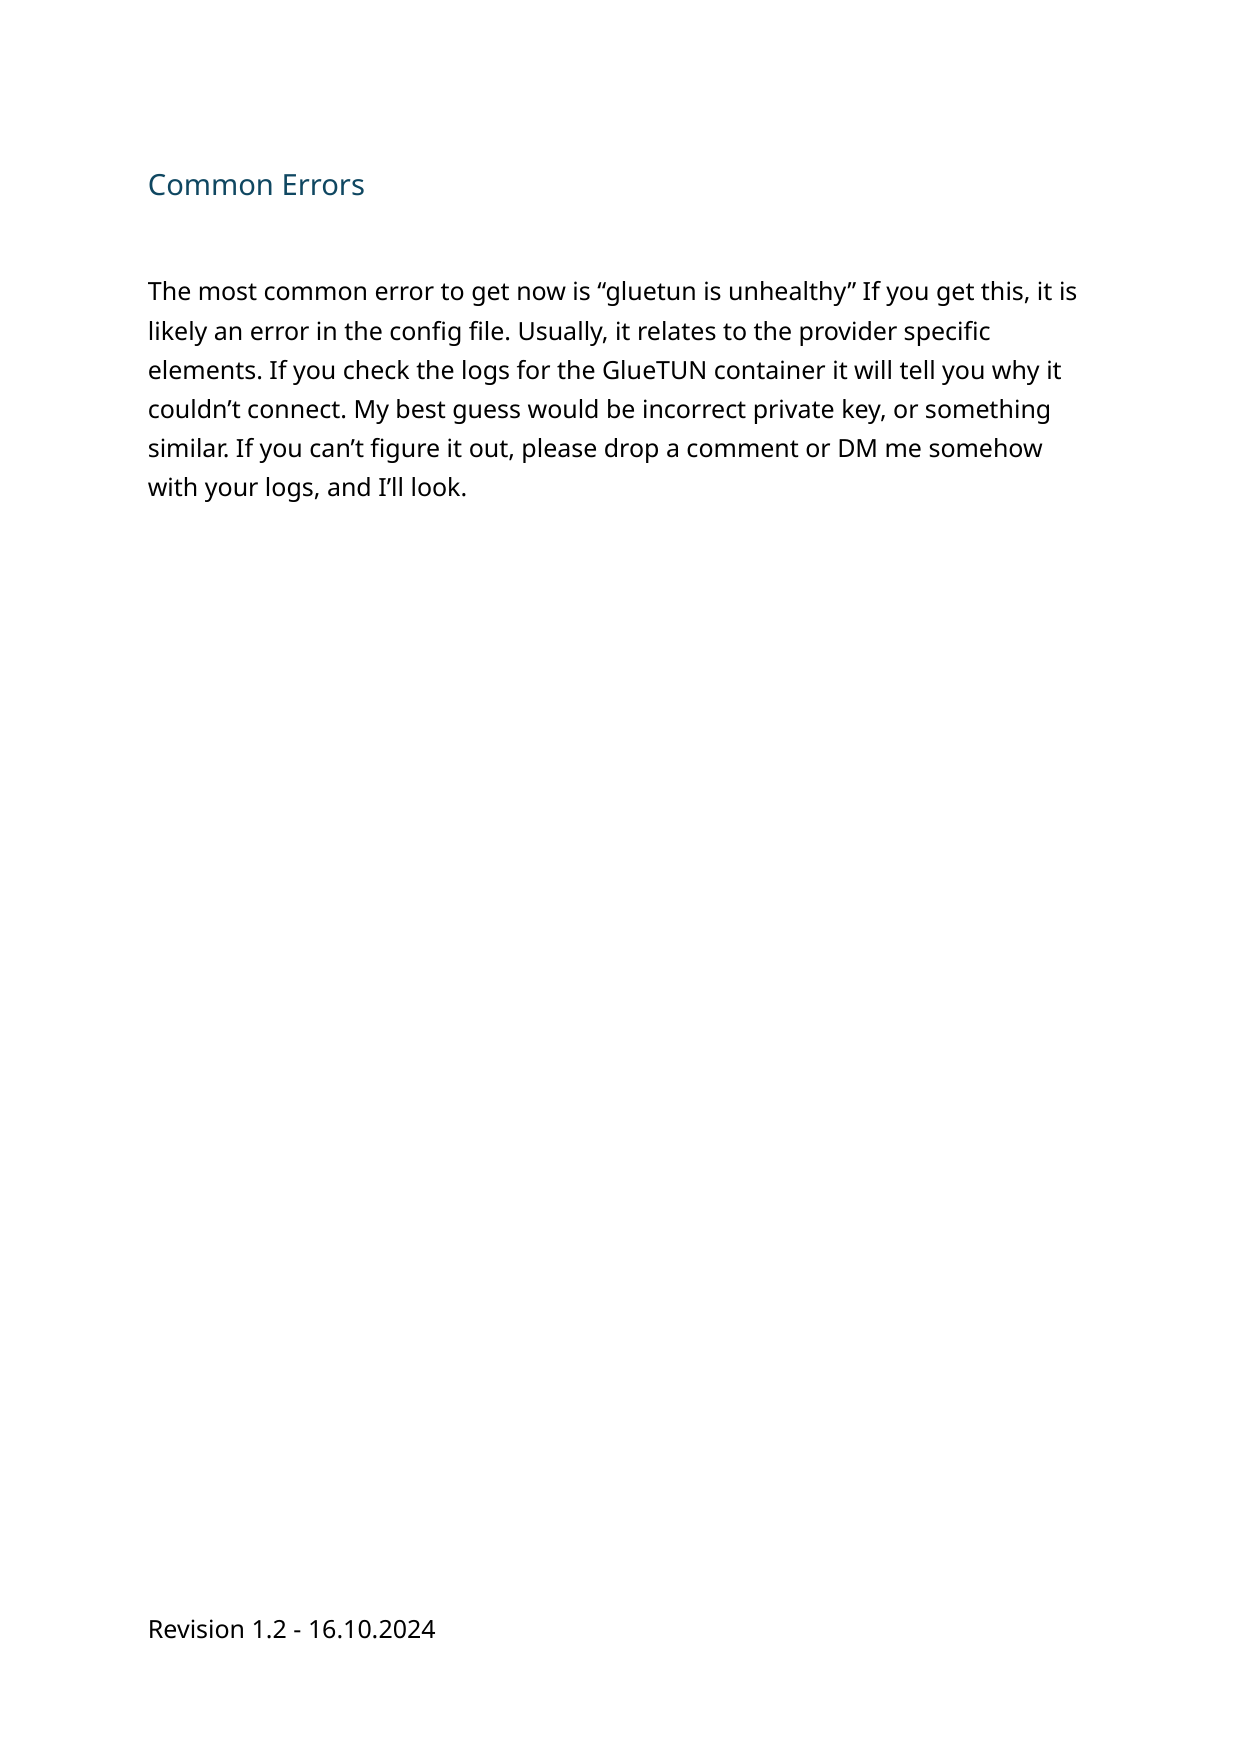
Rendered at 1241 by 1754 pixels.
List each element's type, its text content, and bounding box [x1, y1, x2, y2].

subtitle Common Errors [148, 164, 1093, 204]
text The most common error to get now is “gluetun is unhealthy” If you get this, it is likely an error in the config file. Usually, it relates to the provider specific elements. If you check the logs for the GlueTUN container it will tell you why it couldn’t connect. My best guess would be incorrect private key, or something similar. If you can’t figure it out, please drop a comment or DM me somehow with your logs, and I’ll look. [148, 274, 1093, 504]
